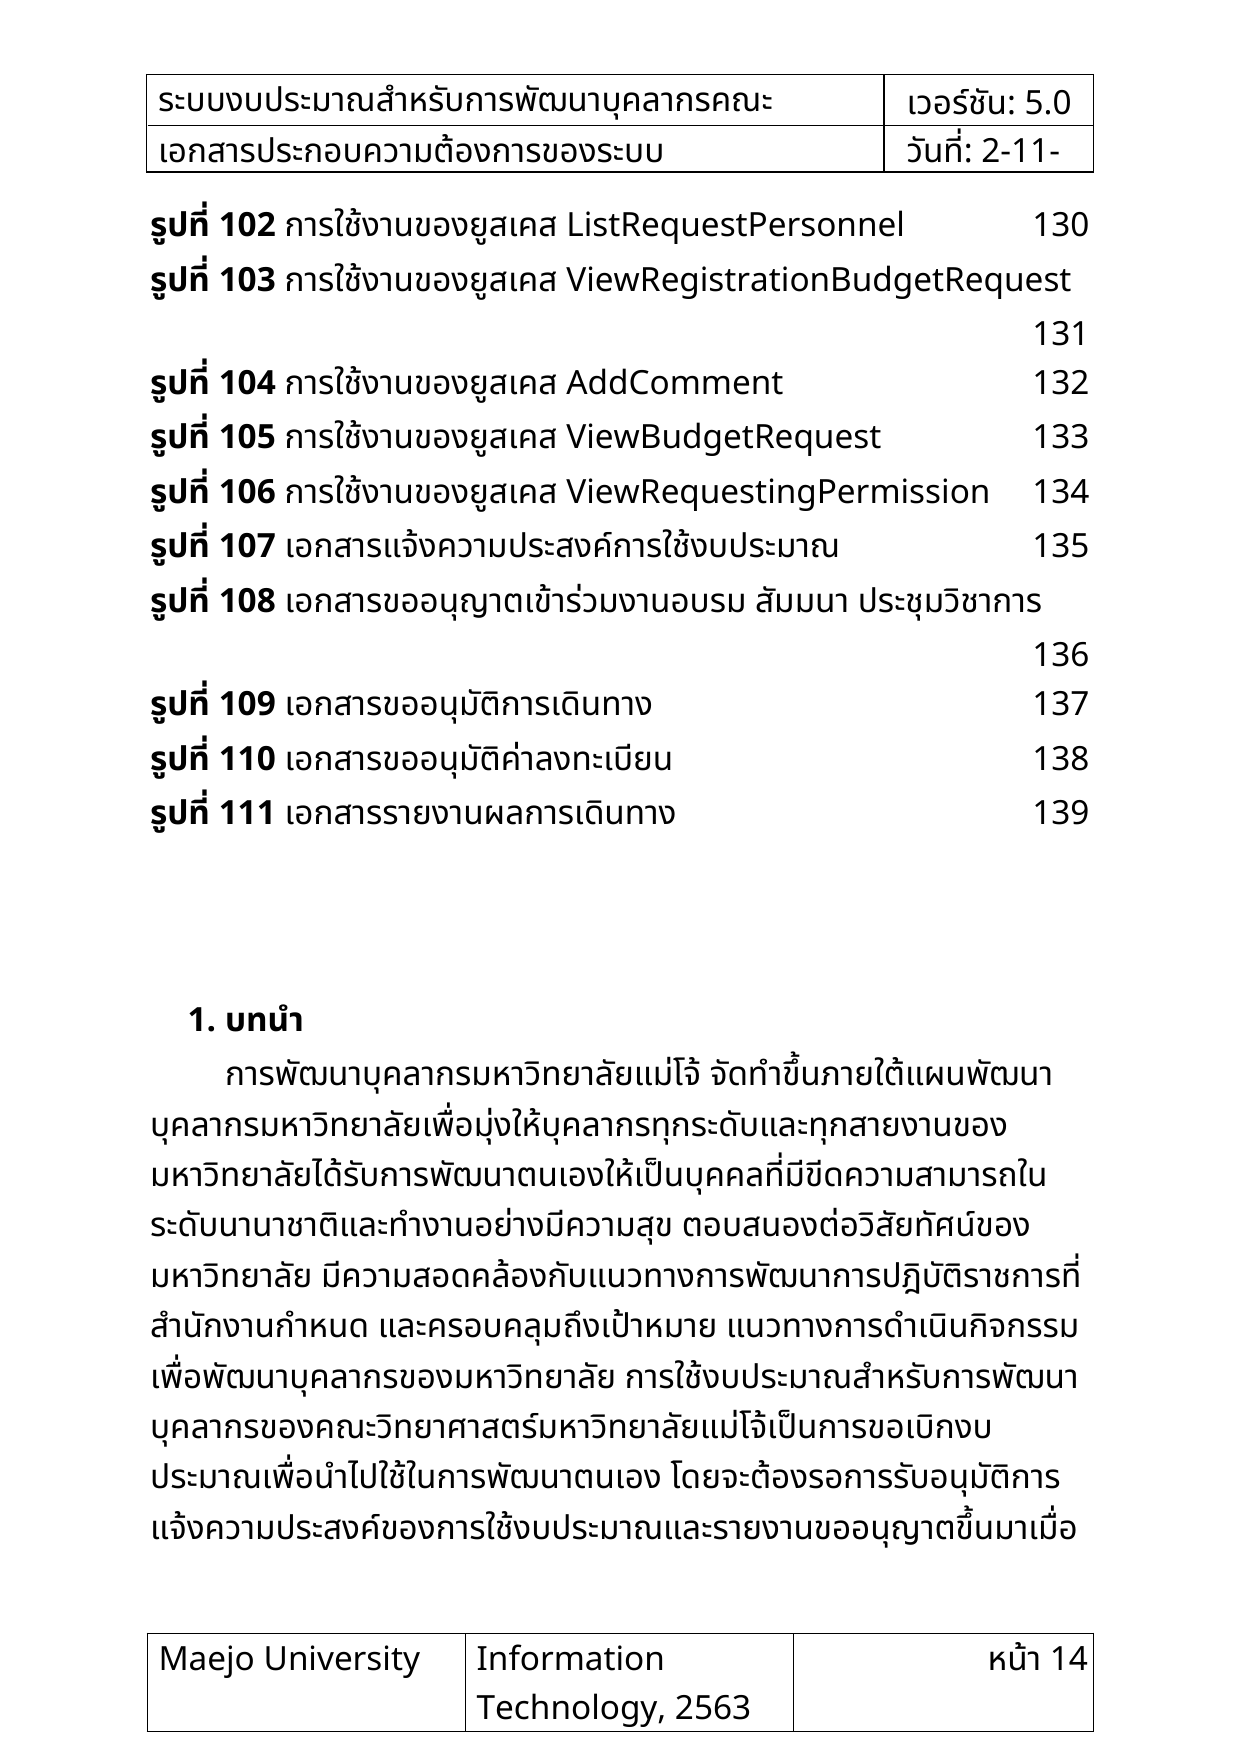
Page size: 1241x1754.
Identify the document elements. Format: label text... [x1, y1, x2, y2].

text รูปที่ 104 การใช้งานของยูสเคส AddComment 132 [150, 358, 1090, 409]
text รูปที่ 106 การใช้งานของยูสเคส ViewRequestingPermission 134 [150, 468, 1090, 518]
text รูปที่ 102 การใช้งานของยูสเคส ListRequestPersonnel 130 [150, 201, 1090, 251]
text รูปที่ 105 การใช้งานของยูสเคส ViewBudgetRequest 133 [150, 413, 1090, 464]
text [150, 1050, 1090, 1554]
text รูปที่ 103 การใช้งานของยูสเคส ViewRegistrationBudgetRequest 131 [150, 255, 1090, 355]
text รูปที่ 109 เอกสารขออนุมัติการเดินทาง 137 [150, 680, 1090, 731]
subtitle บทนำ [187, 996, 1090, 1046]
text รูปที่ 111 เอกสารรายงานผลการเดินทาง 139 [150, 789, 1090, 840]
text รูปที่ 108 เอกสารขออนุญาตเข้าร่วมงานอบรม สัมมนา ประชุมวิชาการ 136 [150, 577, 1090, 676]
text รูปที่ 107 เอกสารแจ้งความประสงค์การใช้งบประมาณ 135 [150, 522, 1090, 573]
text รูปที่ 110 เอกสารขออนุมัติค่าลงทะเบียน 138 [150, 734, 1090, 785]
